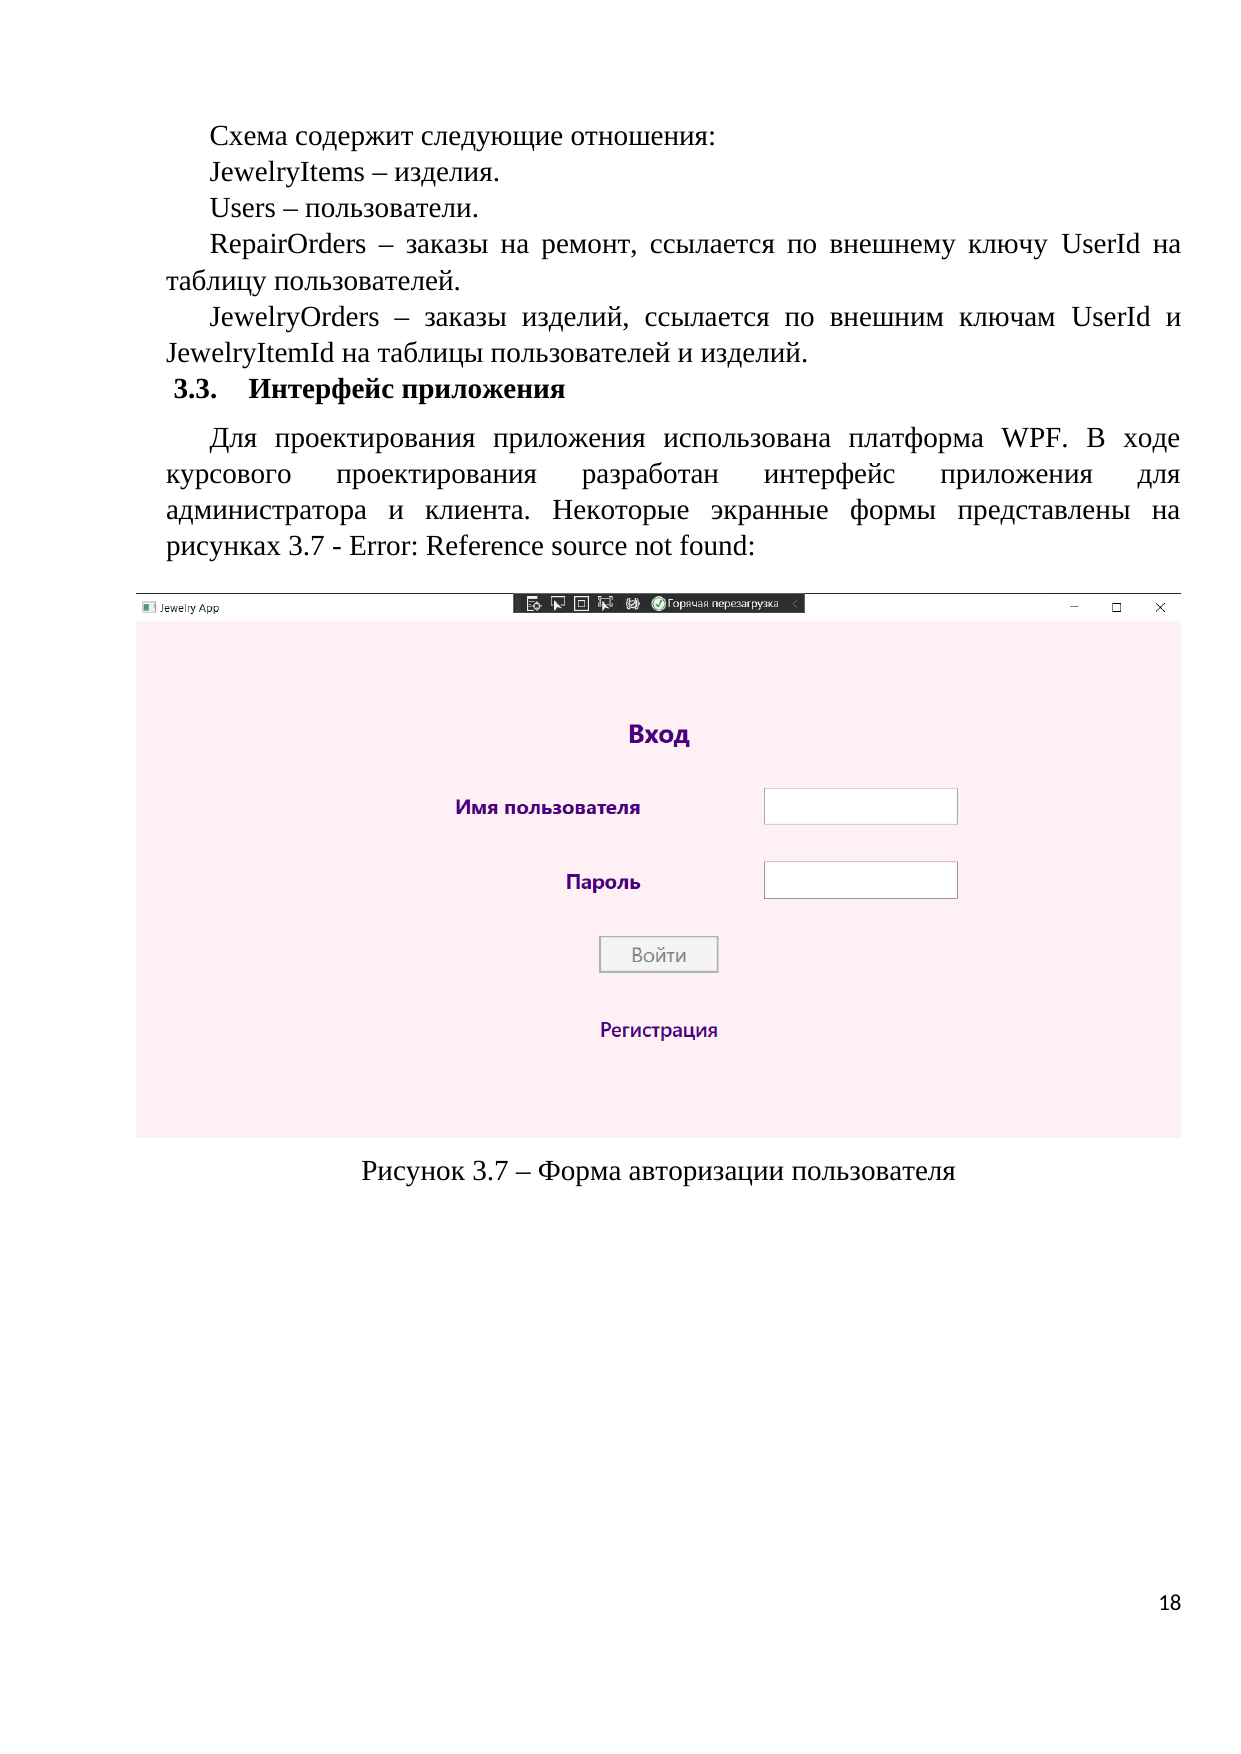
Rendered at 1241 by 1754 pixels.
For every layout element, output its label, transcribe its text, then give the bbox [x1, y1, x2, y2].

text JewelryItems – изделия. [166, 154, 1181, 188]
subtitle Интерфейс приложения [173, 371, 1181, 405]
picture [135, 593, 1182, 1138]
text Схема содержит следующие отношения: [166, 118, 1181, 152]
text RepairOrders – заказы на ремонт, ссылается по внешнему ключу UserId на таблицу пользователей. [166, 227, 1181, 296]
text JewelryOrders – заказы изделий, ссылается по внешним ключам UserId и JewelryItemId на таблицы пользователей и изделий. [166, 299, 1181, 368]
text Users – пользователи. [166, 190, 1181, 224]
